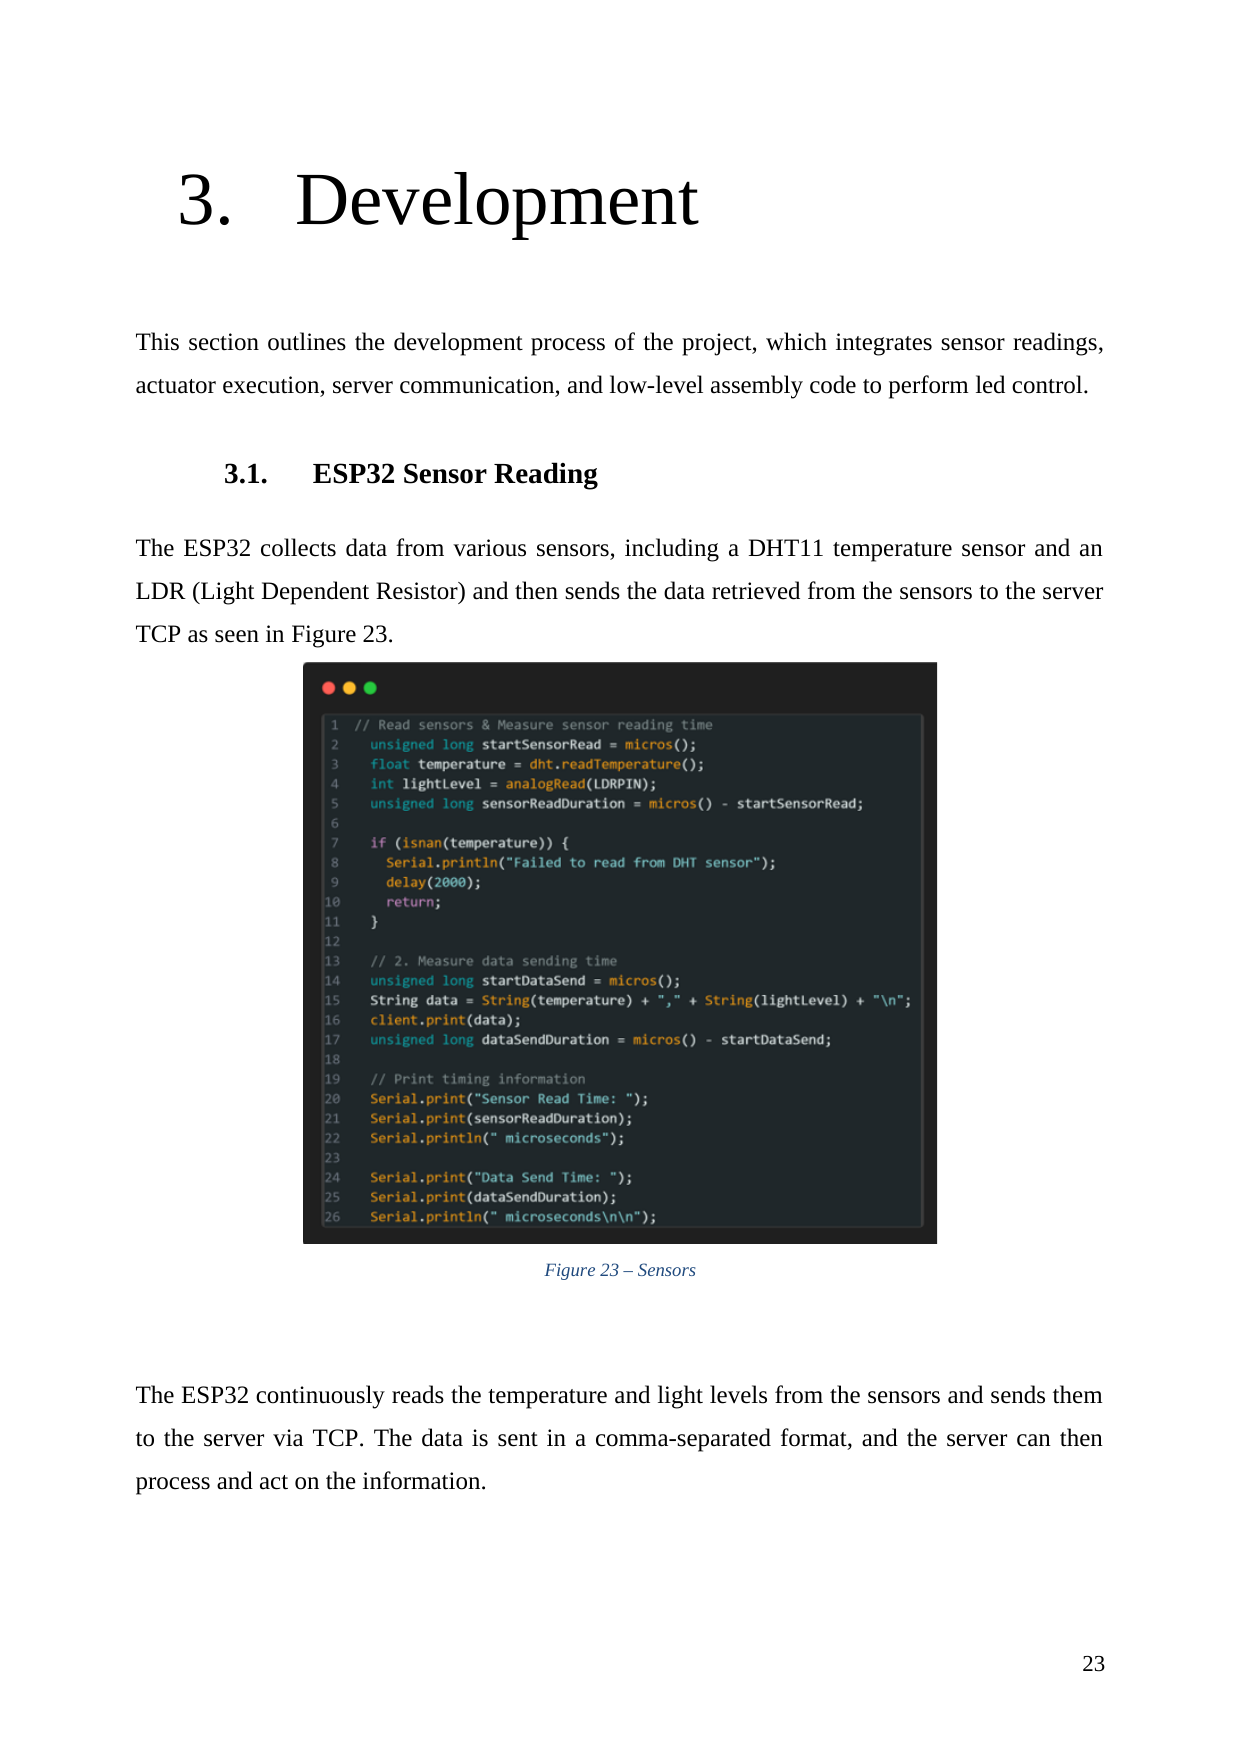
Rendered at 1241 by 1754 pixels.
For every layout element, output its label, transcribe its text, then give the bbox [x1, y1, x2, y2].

text The ESP32 collects data from various sensors, including a DHT11 temperature sensor and an LDR (Light Dependent Resistor) and then sends the data retrieved from the sensors to the server TCP as seen in Figure 23. [135, 533, 1105, 648]
text This section outlines the development process of the project, which integrates sensor readings, actuator execution, server communication, and low-level assembly code to perform led control. [135, 327, 1105, 398]
picture [303, 662, 938, 1244]
subtitle ESP32 Sensor Reading [224, 456, 1105, 489]
subtitle Development [177, 154, 1105, 240]
text Figure 23 – Sensors [135, 1258, 1105, 1280]
text The ESP32 continuously reads the temperature and light levels from the sensors and sends them to the server via TCP. The data is sent in a comma-separated format, and the server can then process and act on the information. [135, 1380, 1105, 1495]
